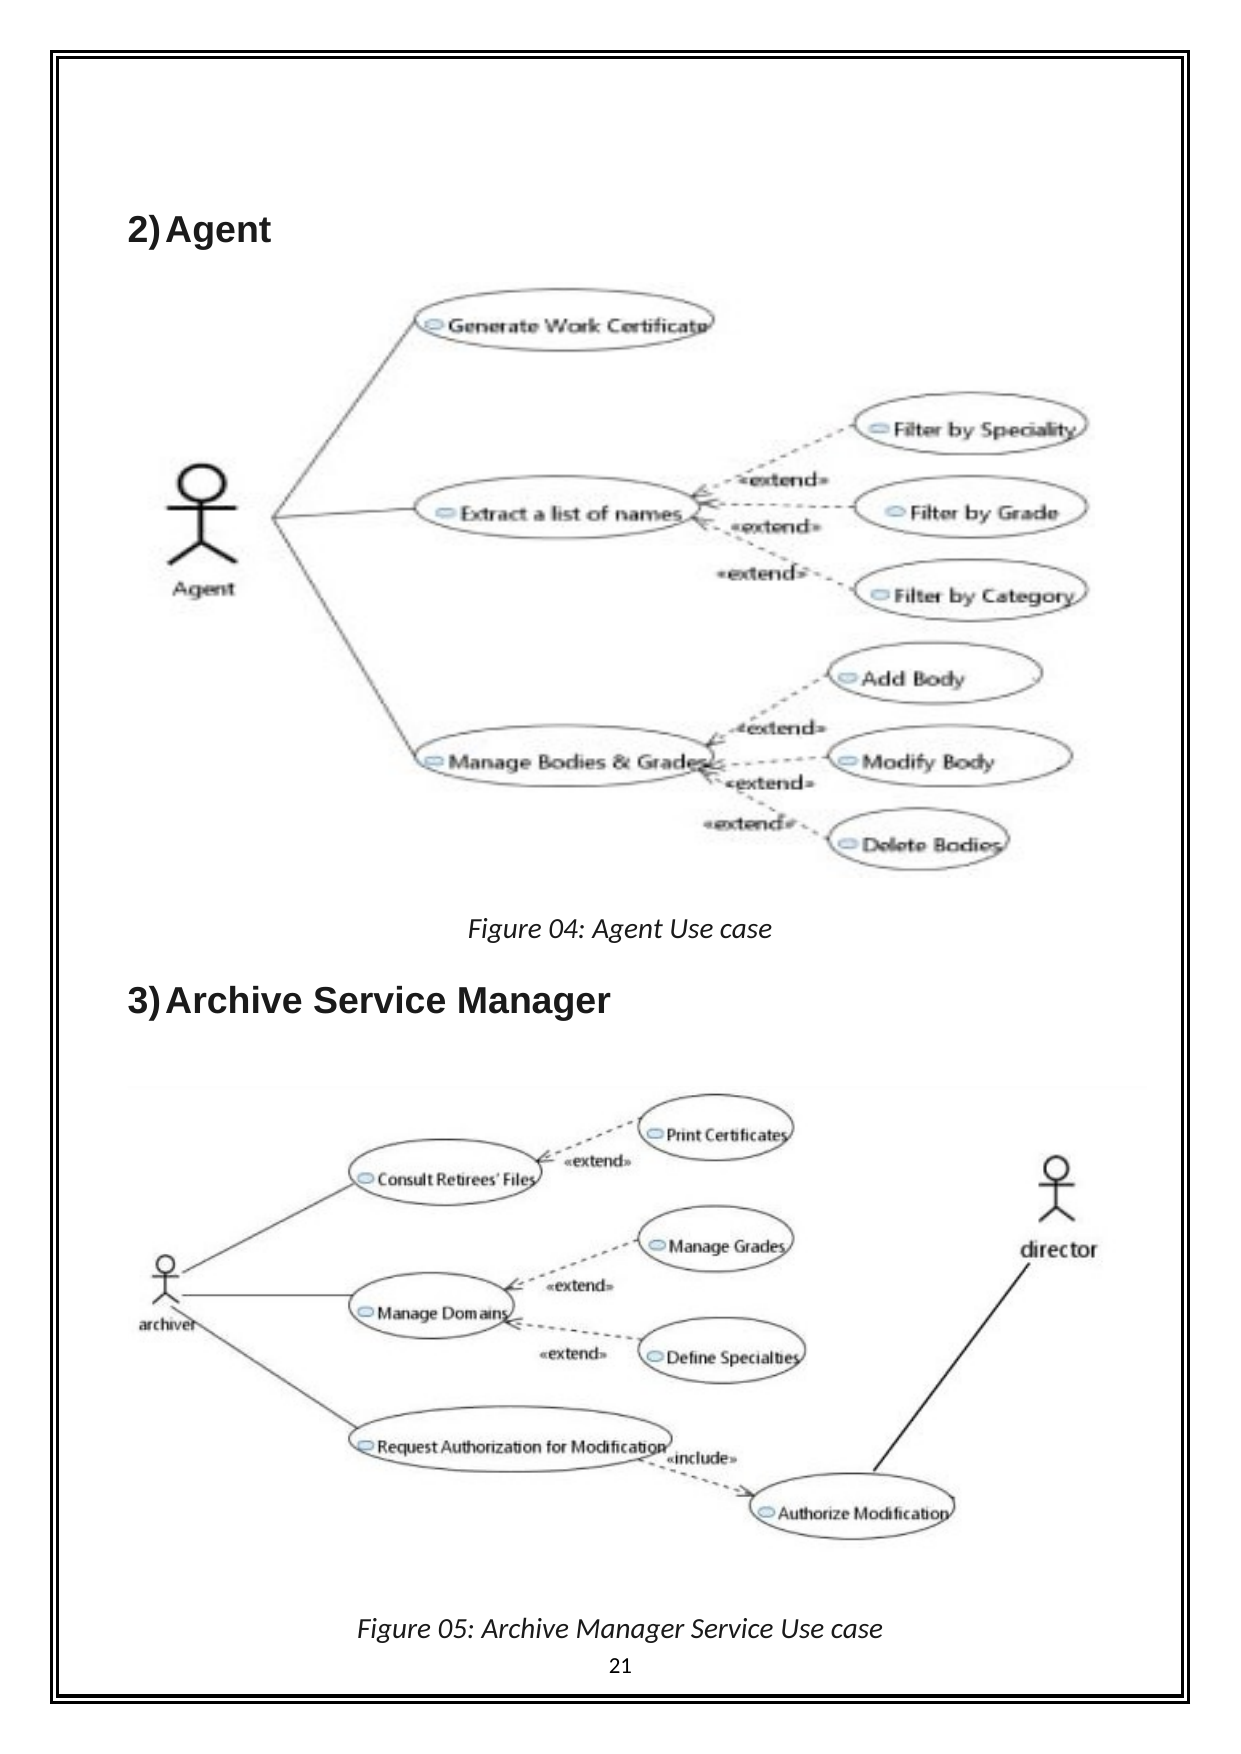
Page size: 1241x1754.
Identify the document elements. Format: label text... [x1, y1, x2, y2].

text Figure 04: Agent Use case [90, 910, 1150, 946]
picture [127, 1086, 1148, 1611]
list Archive Service Manager [127, 978, 1150, 1021]
list Agent [127, 207, 1150, 250]
text Figure 05: Archive Manager Service Use case [90, 1610, 1150, 1646]
picture [127, 282, 1096, 878]
